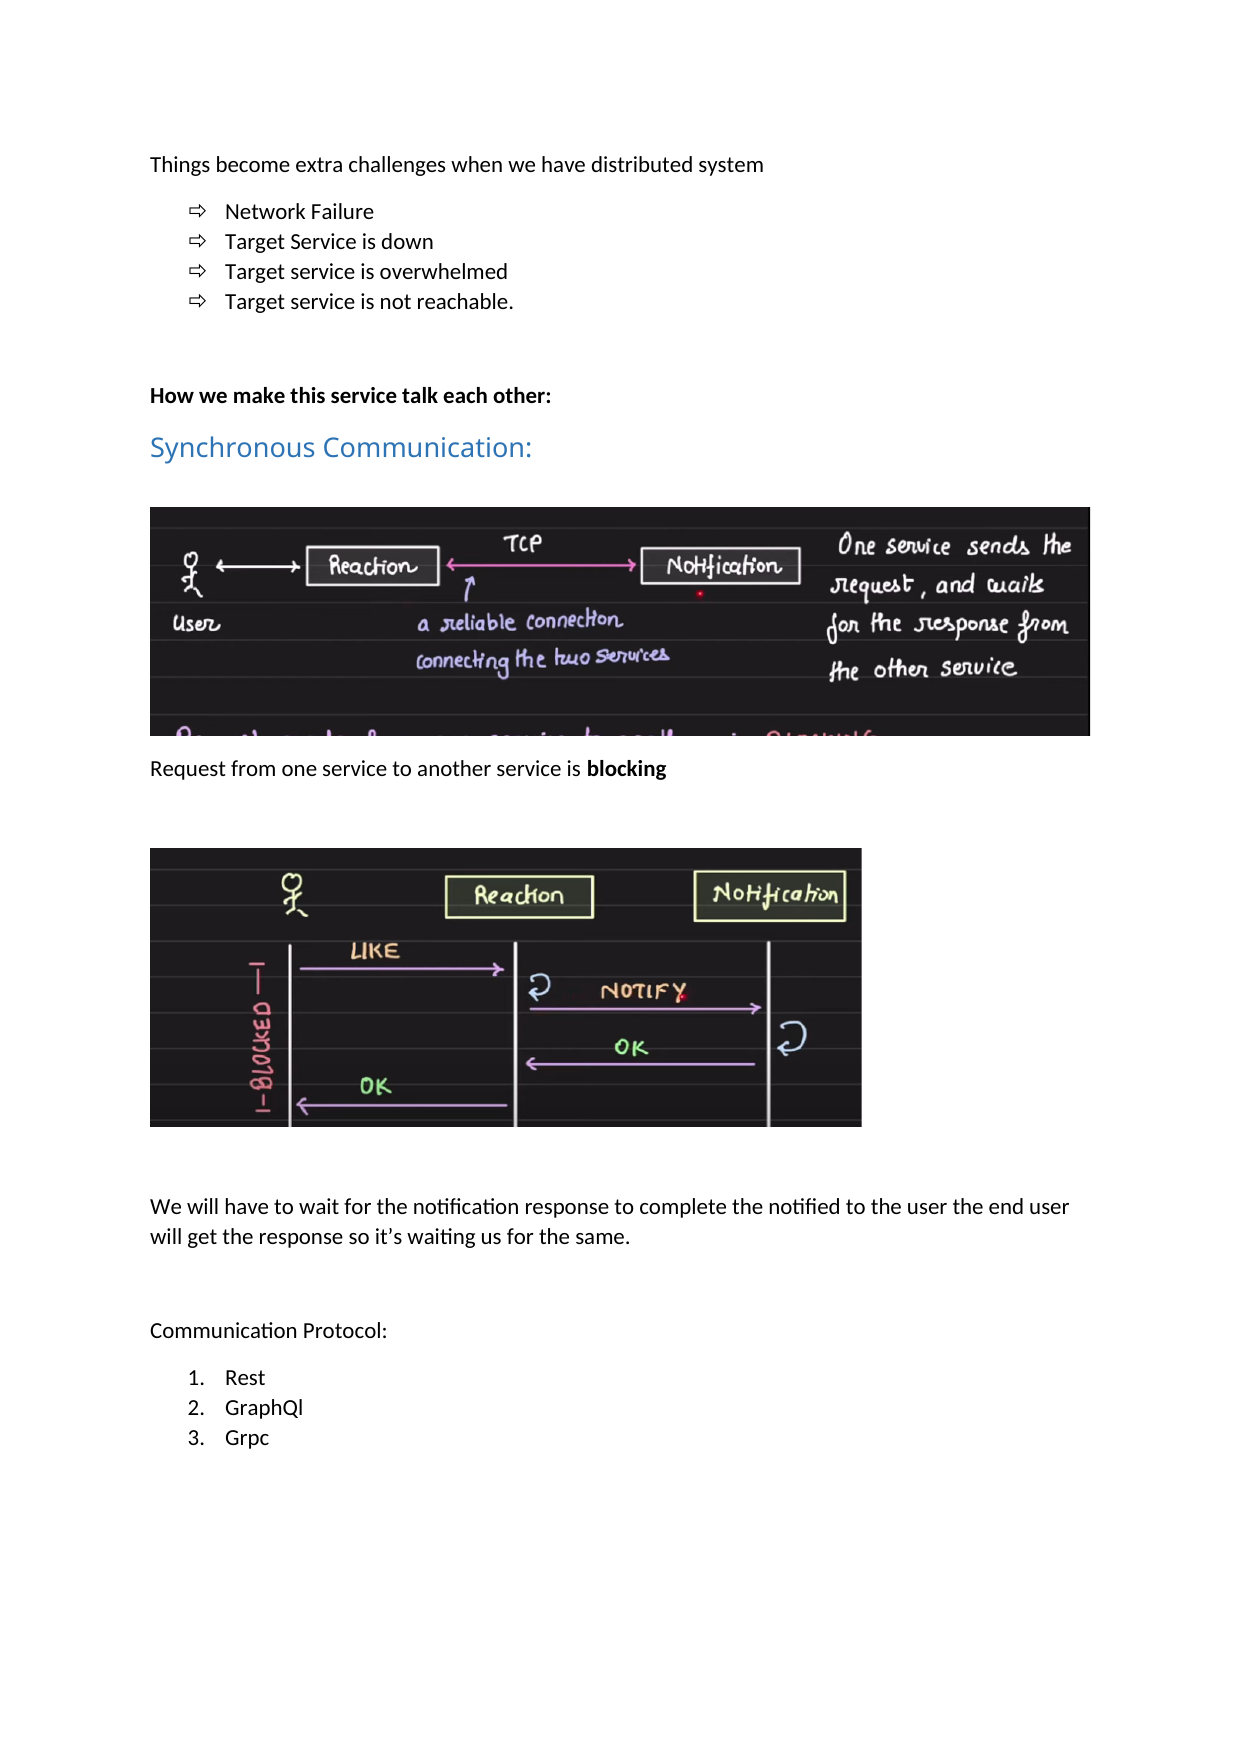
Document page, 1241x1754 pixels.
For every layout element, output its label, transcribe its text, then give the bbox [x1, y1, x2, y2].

list Grpc [187, 1423, 1090, 1451]
picture [150, 848, 862, 1127]
text Communication Protocol: [150, 1316, 1090, 1344]
list Target service is not reachable. [187, 287, 1090, 316]
picture [150, 507, 1091, 736]
text How we make this service talk each other: [150, 381, 1090, 409]
subtitle Synchronous Communication: [150, 428, 1090, 505]
text Things become extra challenges when we have distributed system [150, 150, 1090, 178]
list Target service is overwhelmed [187, 257, 1090, 285]
list Network Failure [187, 197, 1090, 225]
list Rest [187, 1363, 1090, 1391]
list Target Service is down [187, 227, 1090, 255]
text We will have to wait for the notification response to complete the notified to the user the end user will get the response so it’s waiting us for the same. [150, 1192, 1090, 1250]
list GraphQl [187, 1393, 1090, 1421]
text Request from one service to another service is blocking [150, 754, 1090, 782]
